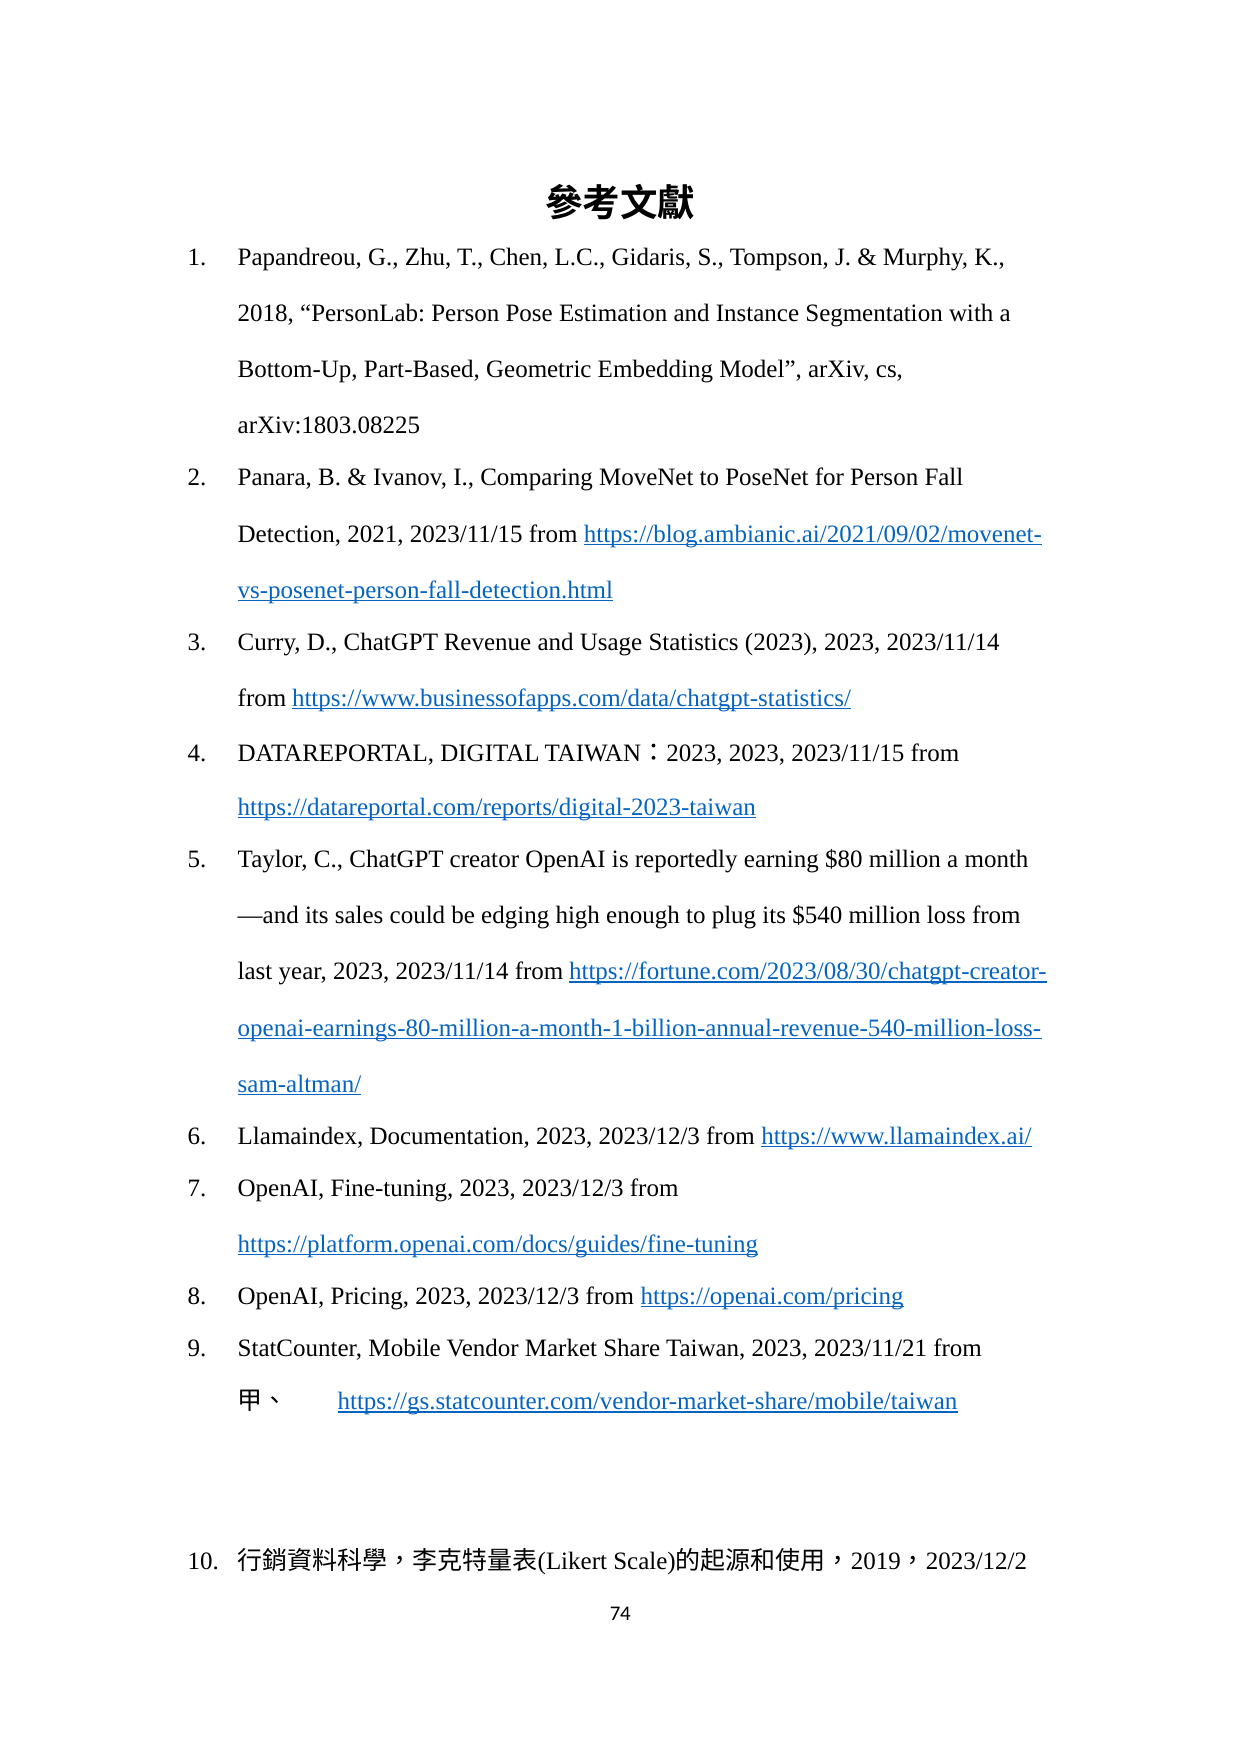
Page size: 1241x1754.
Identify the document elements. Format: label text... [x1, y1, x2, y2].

list Curry, D., ChatGPT Revenue and Usage Statistics (2023), 2023, 2023/11/14 from https://www.businessofapps.com/data/chatgpt-statistics/ [187, 622, 1053, 716]
list OpenAI, Fine-tuning, 2023, 2023/12/3 from https://platform.openai.com/docs/guides/fine-tuning [187, 1168, 1053, 1262]
list DATAREPORTAL, DIGITAL TAIWAN：2023, 2023, 2023/11/15 from https://datareportal.com/reports/digital-2023-taiwan [187, 731, 1053, 825]
list Papandreou, G., Zhu, T., Chen, L.C., Gidaris, S., Tompson, J. & Murphy, K., 2018, “PersonLab: Person Pose Estimation and Instance Segmentation with a Bottom-Up, Part-Based, Geometric Embedding Model”, arXiv, cs, arXiv:1803.08225 [187, 237, 1053, 444]
text 參考文獻 [187, 162, 1053, 237]
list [187, 1539, 1053, 1577]
list https://gs.statcounter.com/vendor-market-share/mobile/taiwan [237, 1380, 1053, 1418]
list OpenAI, Pricing, 2023, 2023/12/3 from https://openai.com/pricing [187, 1276, 1053, 1314]
list StatCounter, Mobile Vendor Market Share Taiwan, 2023, 2023/11/21 from [187, 1328, 1053, 1366]
list Panara, B. & Ivanov, I., Comparing MoveNet to PoseNet for Person Fall Detection, 2021, 2023/11/15 from https://blog.ambianic.ai/2021/09/02/movenet-vs-posenet-person-fall-detection.html [187, 458, 1053, 608]
list Taylor, C., ChatGPT creator OpenAI is reportedly earning $80 million a month—and its sales could be edging high enough to plug its $540 million loss from last year, 2023, 2023/11/14 from https://fortune.com/2023/08/30/chatgpt-creator-openai-earnings-80-million-a-month-1-billion-annual-revenue-540-million-loss-sam-altman/ [187, 839, 1053, 1102]
list Llamaindex, Documentation, 2023, 2023/12/3 from https://www.llamaindex.ai/ [187, 1116, 1053, 1154]
